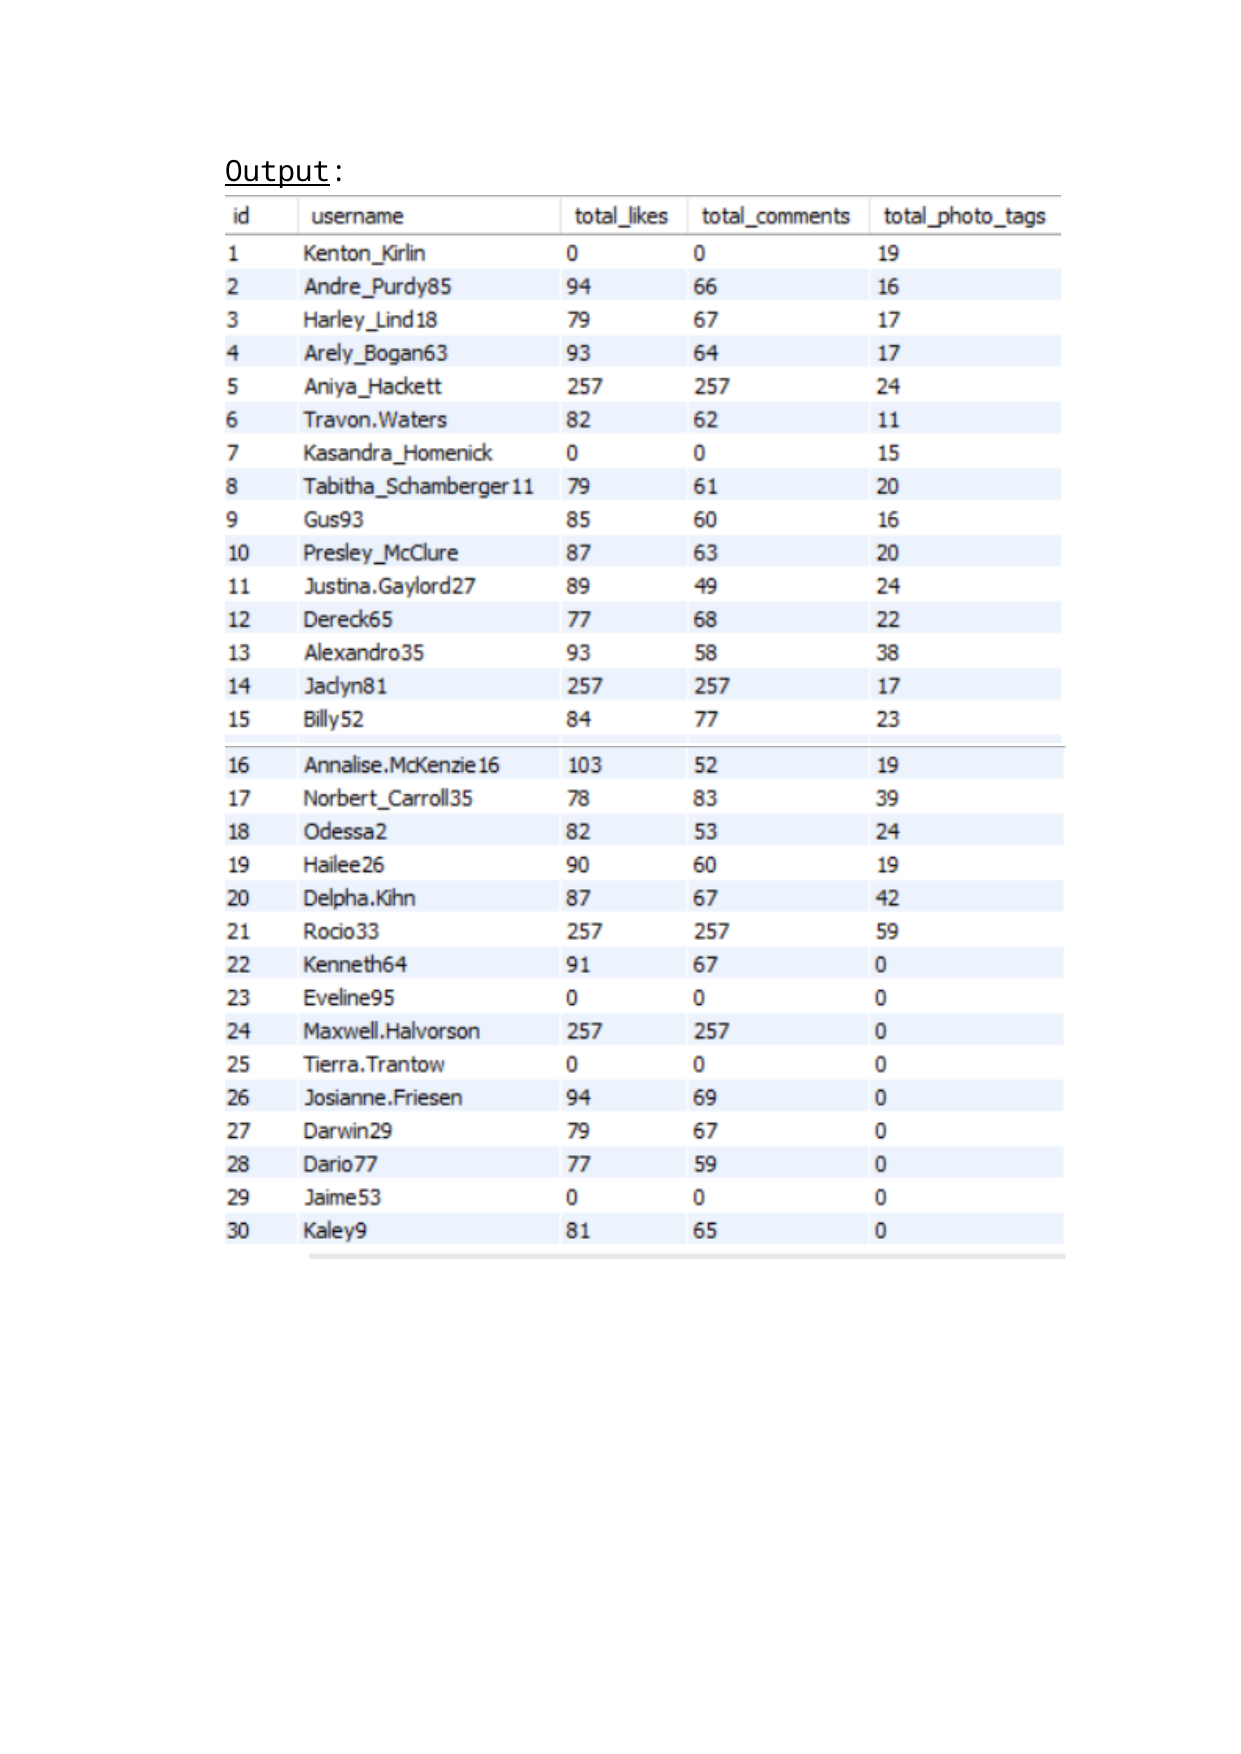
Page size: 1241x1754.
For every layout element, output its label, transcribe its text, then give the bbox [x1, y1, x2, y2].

picture [225, 195, 1062, 743]
text Output: [225, 150, 1090, 190]
picture [225, 746, 1066, 1259]
